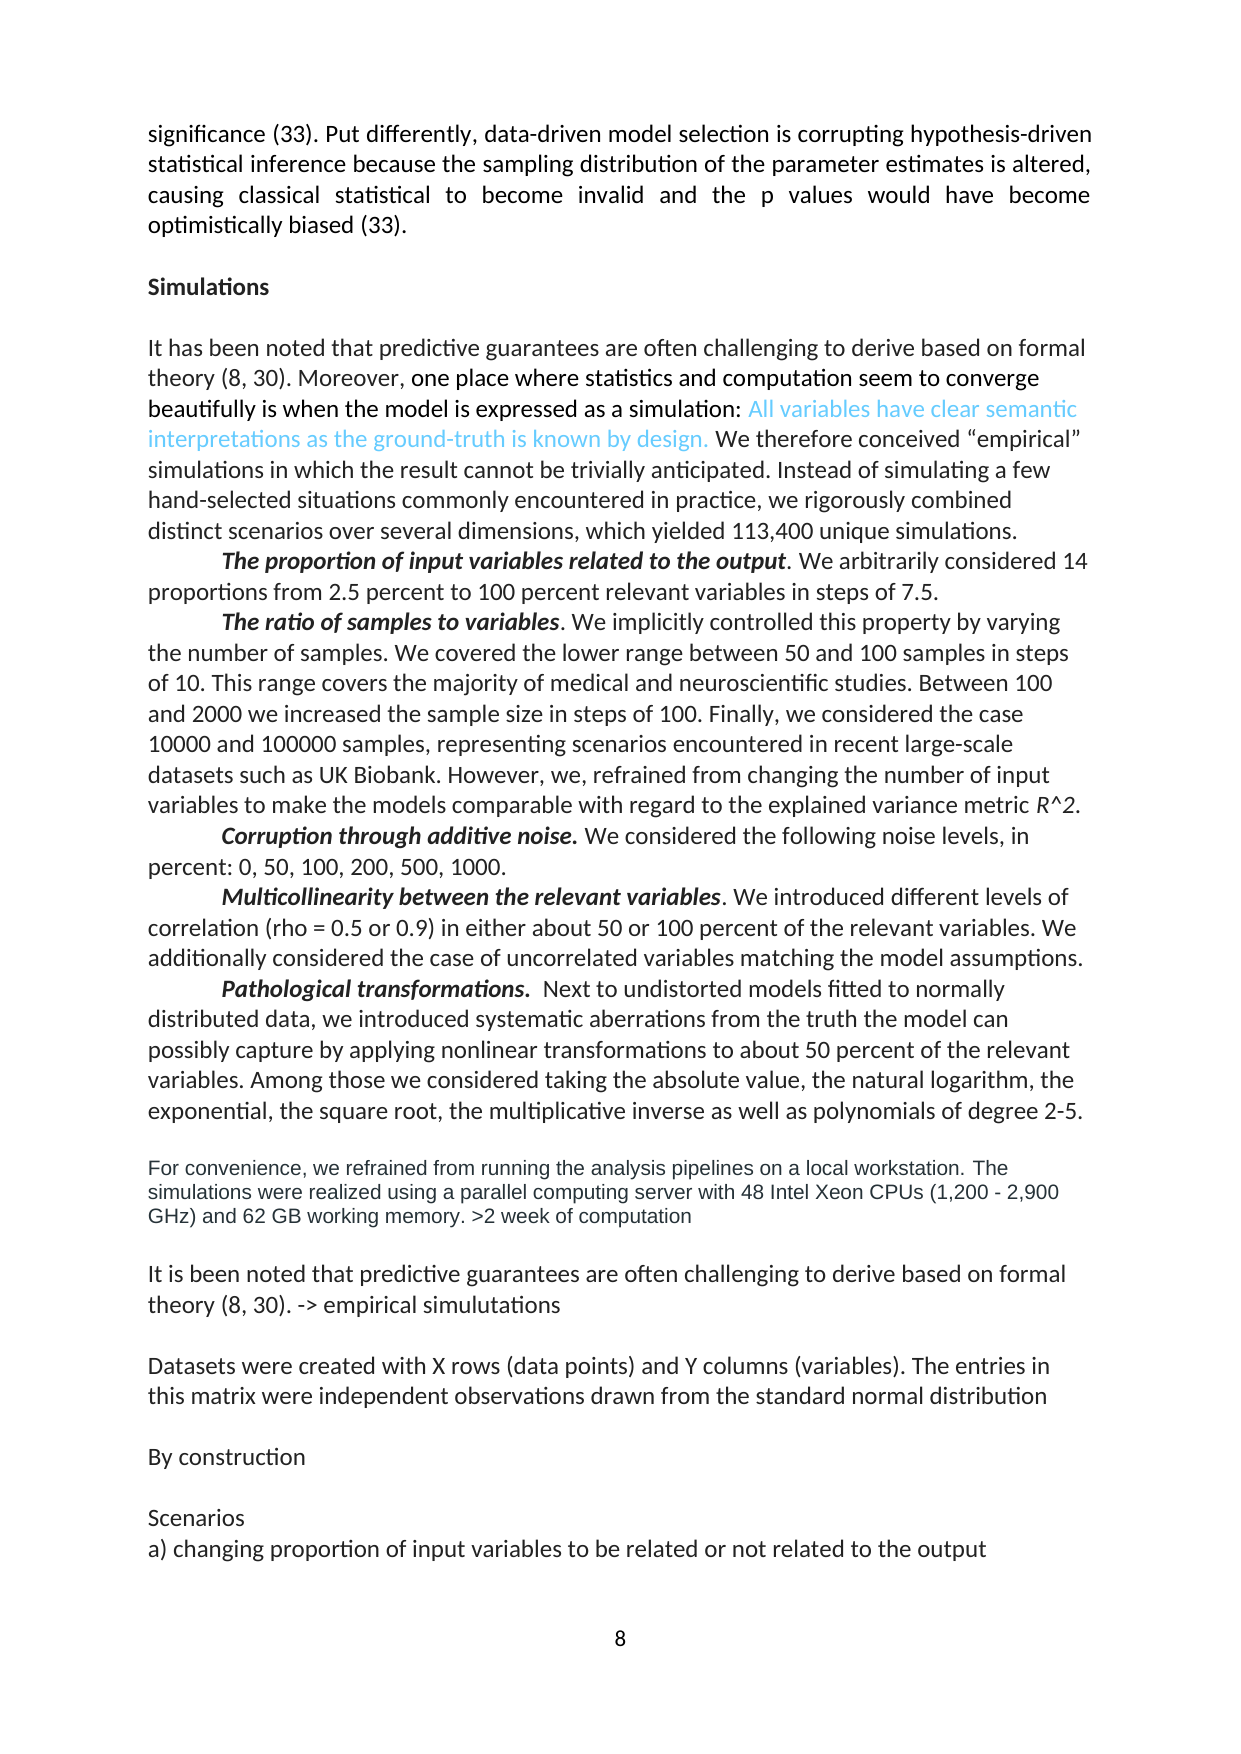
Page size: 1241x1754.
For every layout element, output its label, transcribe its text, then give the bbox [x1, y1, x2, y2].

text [148, 118, 1092, 240]
text It has been noted that predictive guarantees are often challenging to derive based on formal theory (8, 30). Moreover, one place where statistics and computation seem to converge beautifully is when the model is expressed as a simulation: All variables have clear semantic interpretations as the ground-truth is known by design. We therefore conceived “empirical” simulations in which the result cannot be trivially anticipated. Instead of simulating a few hand-selected situations commonly encountered in practice, we rigorously combined distinct scenarios over several dimensions, which yielded 113,400 unique simulations. [148, 332, 1092, 545]
text Pathological transformations. Next to undistorted models fitted to normally distributed data, we introduced systematic aberrations from the truth the model can possibly capture by applying nonlinear transformations to about 50 percent of the relevant variables. Among those we considered taking the absolute value, the natural logarithm, the exponential, the square root, the multiplicative inverse as well as polynomials of degree 2-5. [148, 973, 1092, 1125]
text Datasets were created with X rows (data points) and Y columns (variables). The entries in this matrix were independent observations drawn from the standard normal distribution [148, 1350, 1092, 1411]
text It is been noted that predictive guarantees are often challenging to derive based on formal theory (8, 30). -> empirical simulutations [148, 1258, 1092, 1319]
text For convenience, we refrained from running the analysis pipelines on a local workstation. The simulations were realized using a parallel computing server with 48 Intel Xeon CPUs (1,200 - 2,900 GHz) and 62 GB working memory. >2 week of computation [148, 1156, 1092, 1228]
text a) changing proportion of input variables to be related or not related to the output [148, 1533, 1092, 1563]
text The proportion of input variables related to the output. We arbitrarily considered 14 proportions from 2.5 percent to 100 percent relevant variables in steps of 7.5. [148, 545, 1092, 606]
text The ratio of samples to variables. We implicitly controlled this property by varying the number of samples. We covered the lower range between 50 and 100 samples in steps of 10. This range covers the majority of medical and neuroscientific studies. Between 100 and 2000 we increased the sample size in steps of 100. Finally, we considered the case 10000 and 100000 samples, representing scenarios encountered in recent large-scale datasets such as UK Biobank. However, we, refrained from changing the number of input variables to make the models comparable with regard to the explained variance metric R^2. [148, 606, 1092, 820]
text Multicollinearity between the relevant variables. We introduced different levels of correlation (rho = 0.5 or 0.9) in either about 50 or 100 percent of the relevant variables. We additionally considered the case of uncorrelated variables matching the model assumptions. [148, 881, 1092, 973]
text By construction [148, 1441, 1092, 1472]
text Scenarios [148, 1502, 1092, 1533]
text Corruption through additive noise. We considered the following noise levels, in percent: 0, 50, 100, 200, 500, 1000. [148, 820, 1092, 881]
text Simulations [148, 271, 1092, 301]
